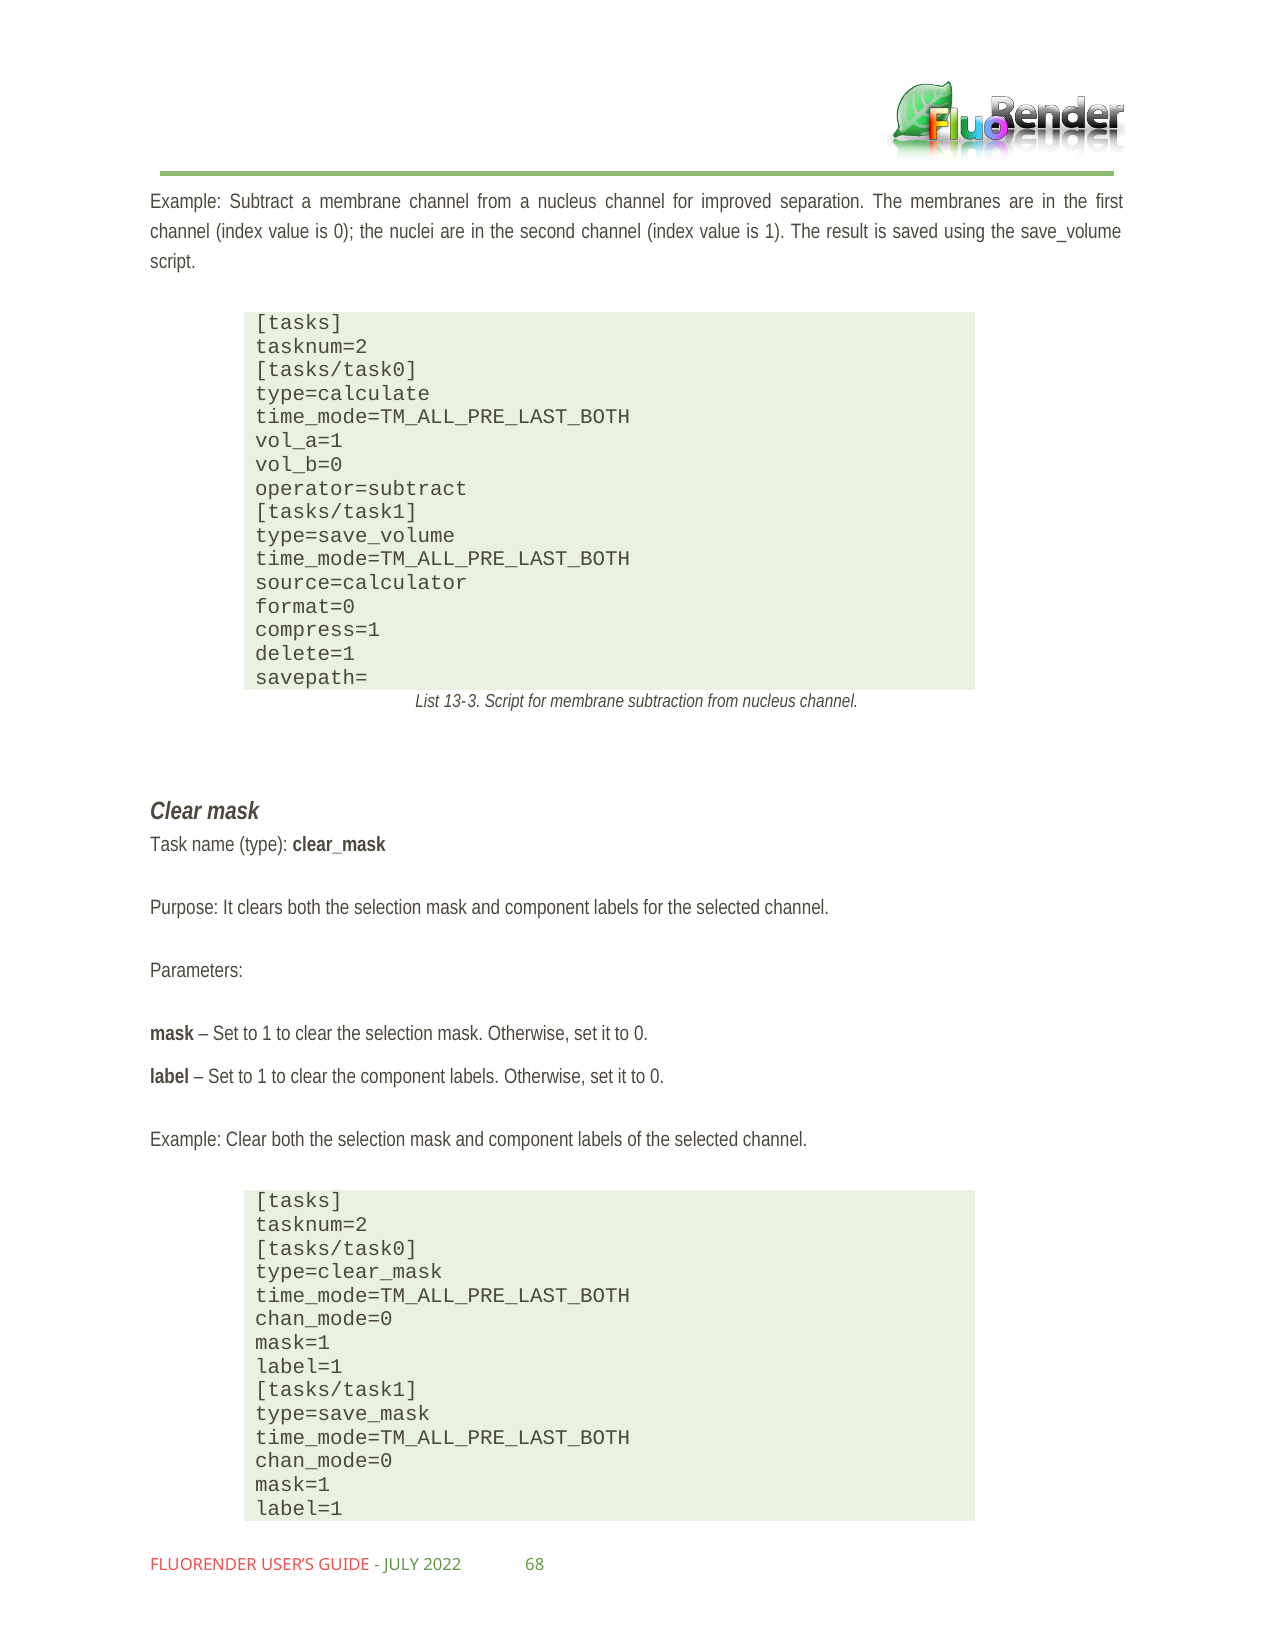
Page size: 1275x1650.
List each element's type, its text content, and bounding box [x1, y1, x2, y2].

text label – Set to 1 to clear the component labels. Otherwise, set it to 0. [150, 1064, 1125, 1088]
subtitle Clear mask [150, 796, 1125, 824]
text List 13-3. Script for membrane subtraction from nucleus channel. [150, 690, 1125, 712]
text mask – Set to 1 to clear the selection mask. Otherwise, set it to 0. [150, 1021, 1125, 1045]
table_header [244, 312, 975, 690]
picture [887, 75, 1125, 165]
text Parameters: [150, 958, 1125, 982]
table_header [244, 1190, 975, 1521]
text Example: Subtract a membrane channel from a nucleus channel for improved separation. The membranes are in the first channel (index value is 0); the nuclei are in the second channel (index value is 1). The result is saved using the save_volume script. [150, 189, 1125, 273]
text Task name (type): clear_mask [150, 832, 1125, 856]
text Example: Clear both the selection mask and component labels of the selected channel. [150, 1127, 1125, 1151]
text Purpose: It clears both the selection mask and component labels for the selected channel. [150, 895, 1125, 919]
